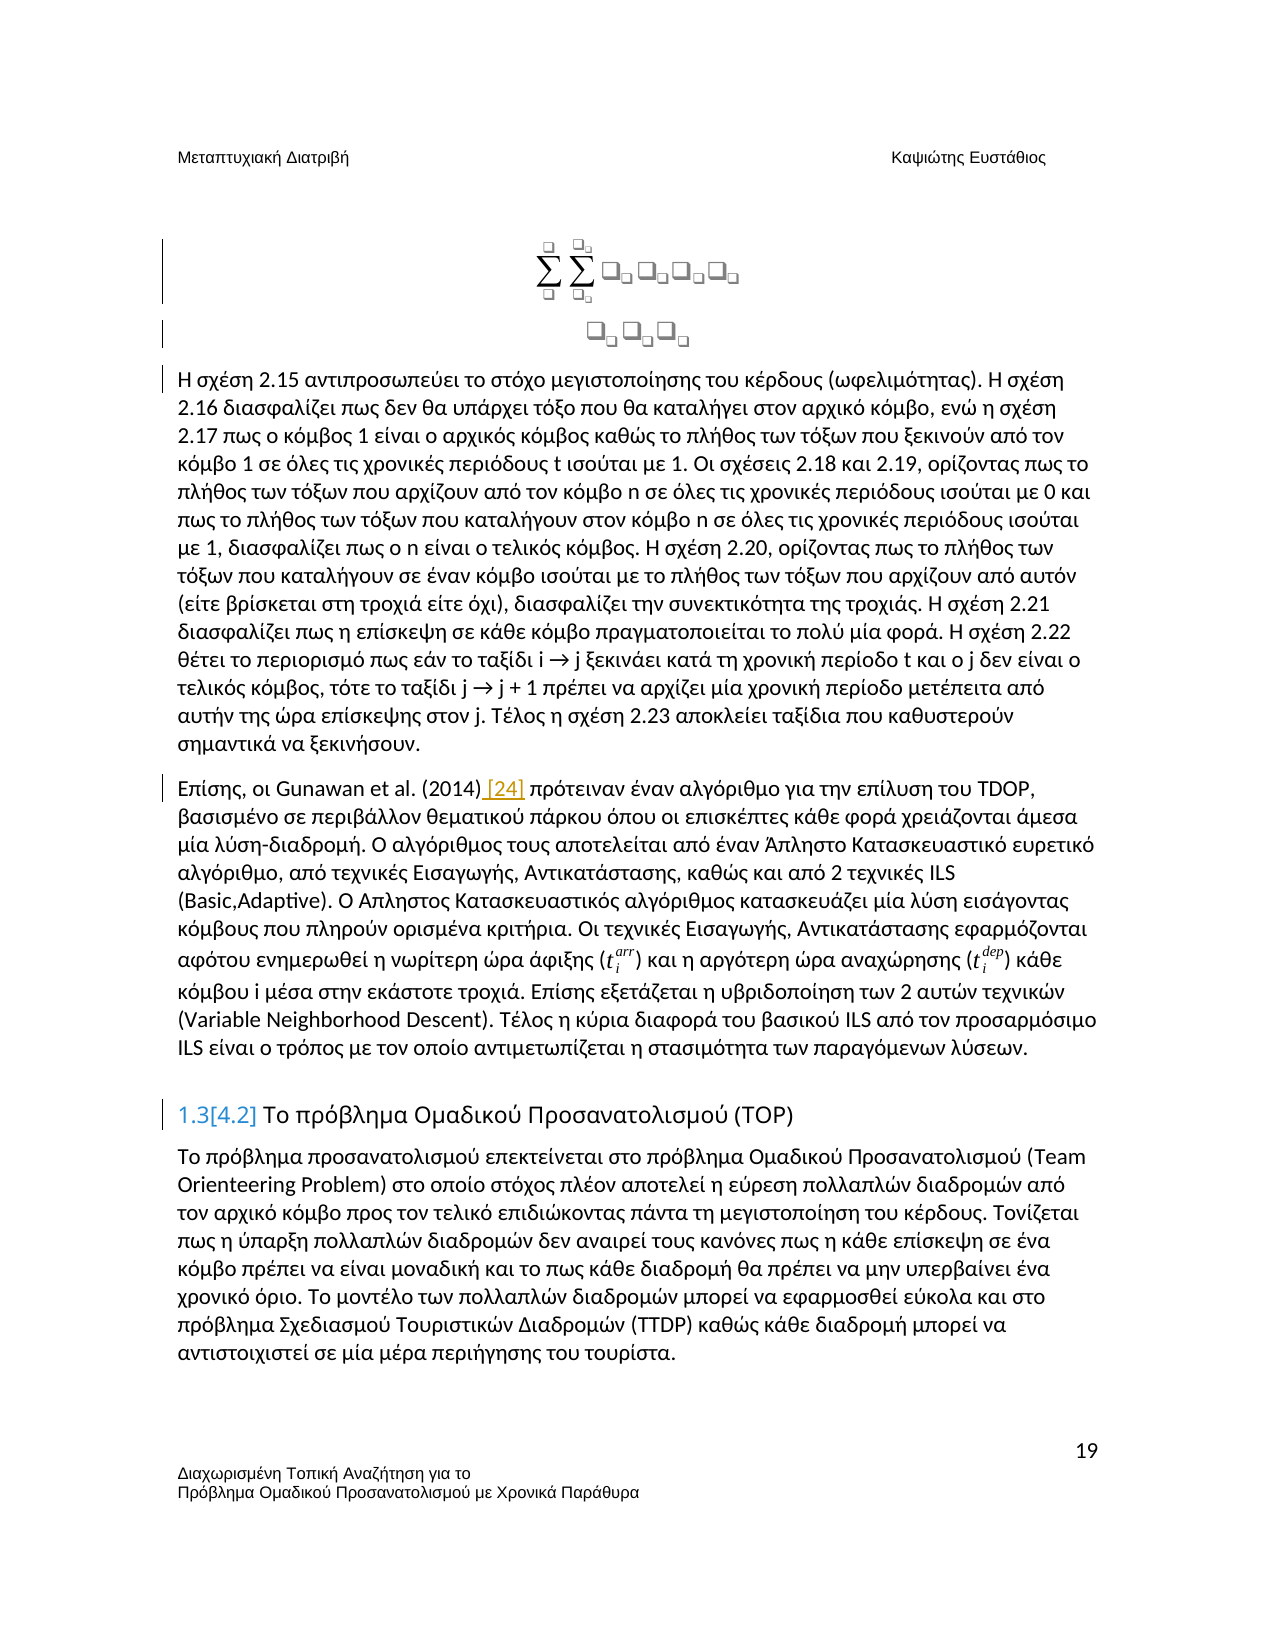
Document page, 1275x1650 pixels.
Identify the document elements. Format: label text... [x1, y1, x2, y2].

subtitle Το πρόβλημα Ομαδικού Προσανατολισμού (TOP) [177, 1099, 1098, 1130]
text Επίσης, οι Gunawan et al. (2014) πρότειναν έναν αλγόριθμο για την επίλυση του TDOP, βασισμένο σε περιβάλλον θεματικού πάρκου όπου οι επισκέπτες κάθε φορά χρειάζονται άμεσα μία λύση-διαδρομή. Ο αλγόριθμος τους αποτελείται από έναν Άπληστο Κατασκευαστικό ευρετικό αλγόριθμο, από τεχνικές Εισαγωγής, Αντικατάστασης, καθώς και από 2 τεχνικές ILS (Basic,Adaptive). Ο Άπληστος Κατασκευαστικός αλγόριθμος κατασκευάζει μία λύση εισάγοντας κόμβους που πληρούν ορισμένα κριτήρια. Οι τεχνικές Εισαγωγής, Αντικατάστασης εφαρμόζονται αφότου ενημερωθεί η νωρίτερη ώρα άφιξης () και η αργότερη ώρα αναχώρησης () κάθε κόμβου i μέσα στην εκάστοτε τροχιά. Επίσης εξετάζεται η υβριδοποίηση των 2 αυτών τεχνικών (Variable Neighborhood Descent). Τέλος η κύρια διαφορά του βασικού ILS από τον προσαρμόσιμο ILS είναι ο τρόπος με τον οποίο αντιμετωπίζεται η στασιμότητα των παραγόμενων λύσεων. [177, 774, 1098, 1061]
text Το πρόβλημα προσανατολισμού επεκτείνεται στο πρόβλημα Ομαδικού Προσανατολισμού (Team Orienteering Problem) στο οποίο στόχος πλέον αποτελεί η εύρεση πολλαπλών διαδρομών από τον αρχικό κόμβο προς τον τελικό επιδιώκοντας πάντα τη μεγιστοποίηση του κέρδους. Τονίζεται πως η ύπαρξη πολλαπλών διαδρομών δεν αναιρεί τους κανόνες πως η κάθε επίσκεψη σε ένα κόμβο πρέπει να είναι μοναδική και το πως κάθε διαδρομή θα πρέπει να μην υπερβαίνει ένα χρονικό όριο. Το μοντέλο των πολλαπλών διαδρομών μπορεί να εφαρμοσθεί εύκολα και στο πρόβλημα Σχεδιασμού Τουριστικών Διαδρομών (TTDP) καθώς κάθε διαδρομή μπορεί να αντιστοιχιστεί σε μία μέρα περιήγησης του τουρίστα. [177, 1142, 1098, 1367]
text Η σχέση 2.15 αντιπροσωπεύει το στόχο μεγιστοποίησης του κέρδους (ωφελιμότητας). Η σχέση 2.16 διασφαλίζει πως δεν θα υπάρχει τόξο που θα καταλήγει στον αρχικό κόμβο, ενώ η σχέση 2.17 πως ο κόμβος 1 είναι ο αρχικός κόμβος καθώς το πλήθος των τόξων που ξεκινούν από τον κόμβο 1 σε όλες τις χρονικές περιόδους t ισούται με 1. Οι σχέσεις 2.18 και 2.19, ορίζοντας πως το πλήθος των τόξων που αρχίζουν από τον κόμβο n σε όλες τις χρονικές περιόδους ισούται με 0 και πως το πλήθος των τόξων που καταλήγουν στον κόμβο n σε όλες τις χρονικές περιόδους ισούται με 1, διασφαλίζει πως ο n είναι ο τελικός κόμβος. Η σχέση 2.20, ορίζοντας πως το πλήθος των τόξων που καταλήγουν σε έναν κόμβο ισούται με το πλήθος των τόξων που αρχίζουν από αυτόν (είτε βρίσκεται στη τροχιά είτε όχι), διασφαλίζει την συνεκτικότητα της τροχιάς. Η σχέση 2.21 διασφαλίζει πως η επίσκεψη σε κάθε κόμβο πραγματοποιείται το πολύ μία φορά. Η σχέση 2.22 θέτει το περιορισμό πως εάν το ταξίδι i → j ξεκινάει κατά τη χρονική περίοδο t και ο j δεν είναι ο τελικός κόμβος, τότε το ταξίδι j → j + 1 πρέπει να αρχίζει μία χρονική περίοδο μετέπειτα από αυτήν της ώρα επίσκεψης στον j. Τέλος η σχέση 2.23 αποκλείει ταξίδια που καθυστερούν σημαντικά να ξεκινήσουν. [177, 365, 1098, 757]
